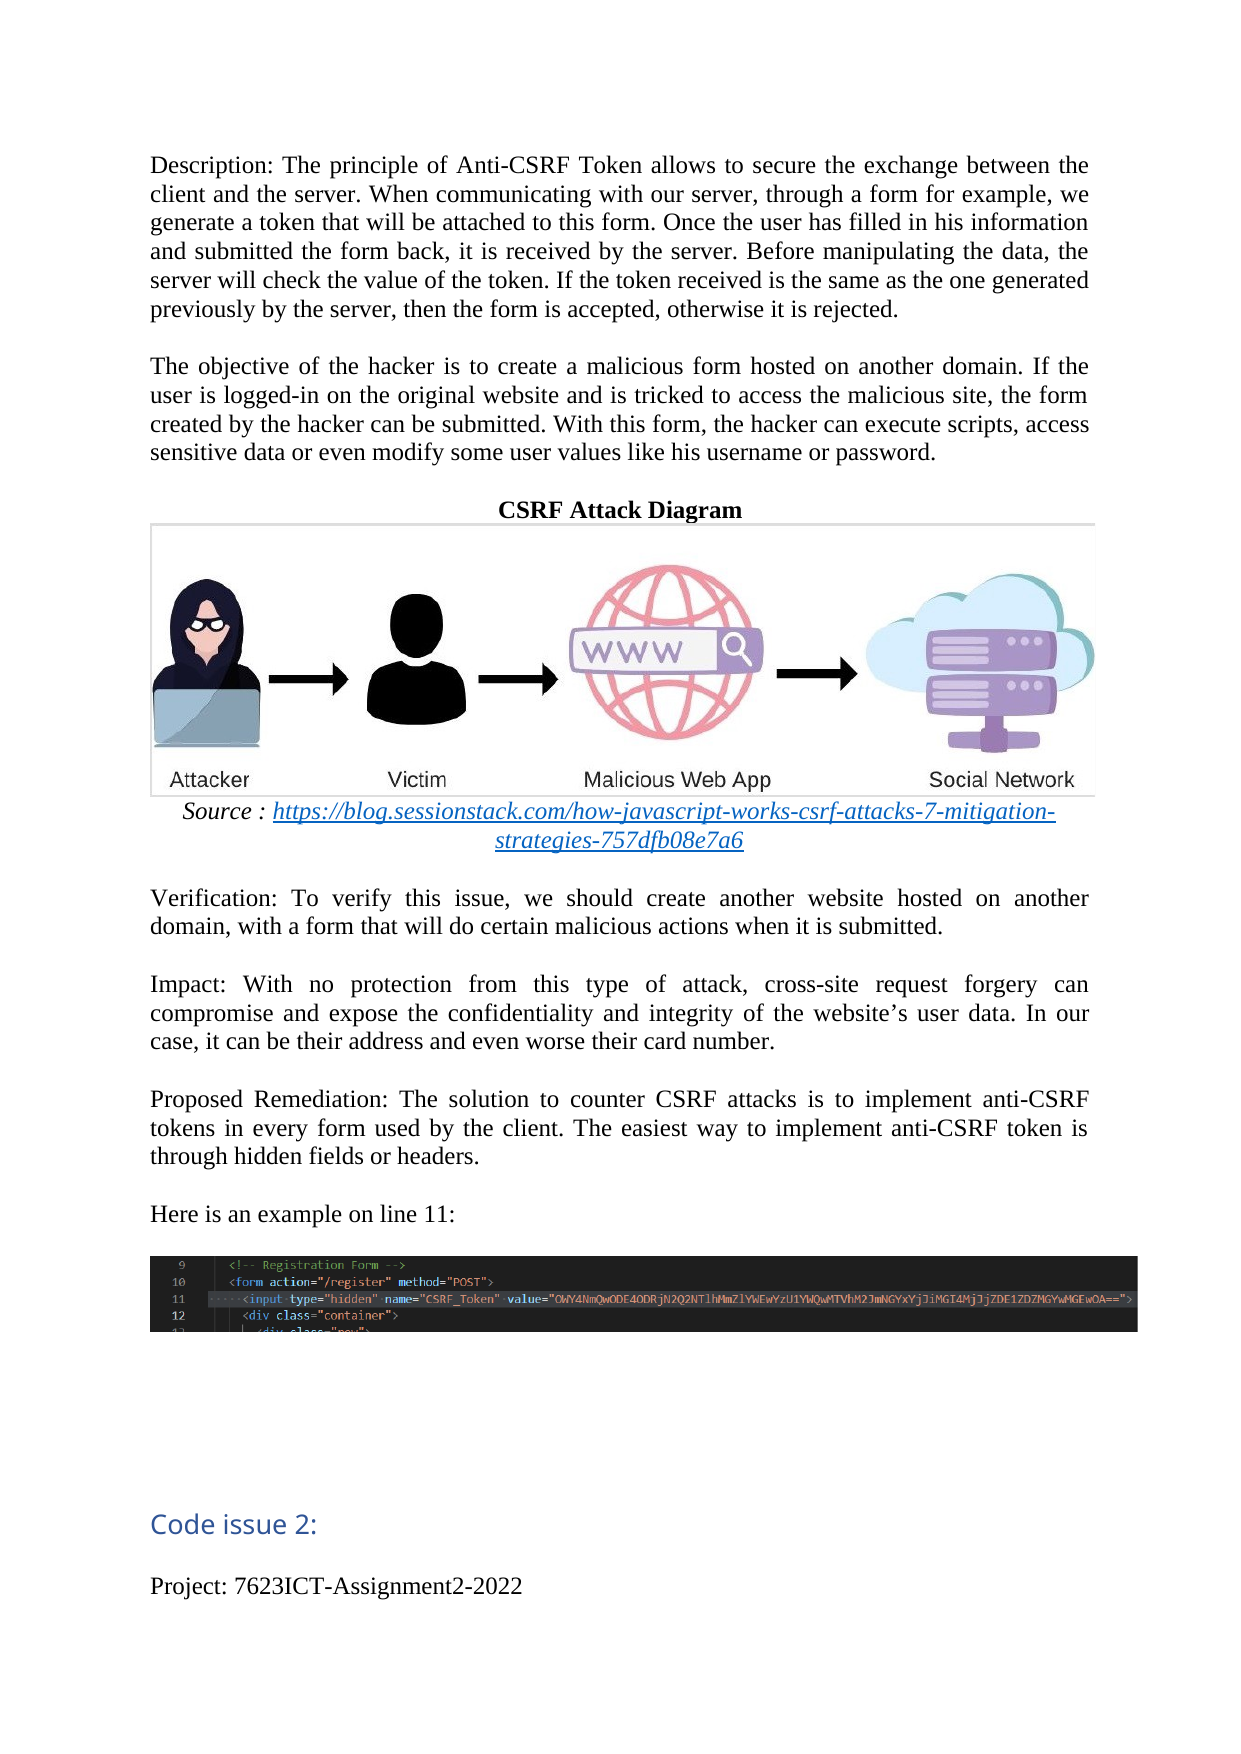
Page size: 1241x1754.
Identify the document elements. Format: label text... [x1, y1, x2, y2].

text Description: The principle of Anti-CSRF Token allows to secure the exchange between the client and the server. When communicating with our server, through a form for example, we generate a token that will be attached to this form. Once the user has filled in his information and submitted the form back, it is received by the server. Before manipulating the data, the server will check the value of the token. If the token received is the same as the one generated previously by the server, then the form is accepted, otherwise it is rejected. [150, 150, 1090, 322]
text Project: 7623ICT-Assignment2-2022 [150, 1571, 1090, 1600]
text Proposed Remediation: The solution to counter CSRF attacks is to implement anti-CSRF tokens in every form used by the client. The easiest way to implement anti-CSRF token is through hidden fields or headers. [150, 1084, 1090, 1170]
text Here is an example on line 11: [150, 1199, 1090, 1228]
text Impact: With no protection from this type of attack, cross-site request forgery can compromise and expose the confidentiality and integrity of the website’s user data. In our case, it can be their address and even worse their card number. [150, 969, 1090, 1055]
picture [150, 1256, 1138, 1332]
picture [150, 523, 1096, 797]
text Verification: To verify this issue, we should create another website hosted on another domain, with a form that will do certain malicious actions when it is submitted. [150, 883, 1090, 940]
text Source : https://blog.sessionstack.com/how-javascript-works-csrf-attacks-7-mitigation-strategies-757dfb08e7a6 [150, 797, 1090, 854]
subtitle Code issue 2: [150, 1506, 1090, 1543]
text The objective of the hacker is to create a malicious form hosted on another domain. If the user is logged-in on the original website and is tricked to access the malicious site, the form created by the hacker can be submitted. With this form, the hacker can execute scripts, access sensitive data or even modify some user values like his username or password. [150, 351, 1090, 466]
text CSRF Attack Diagram [150, 495, 1090, 523]
